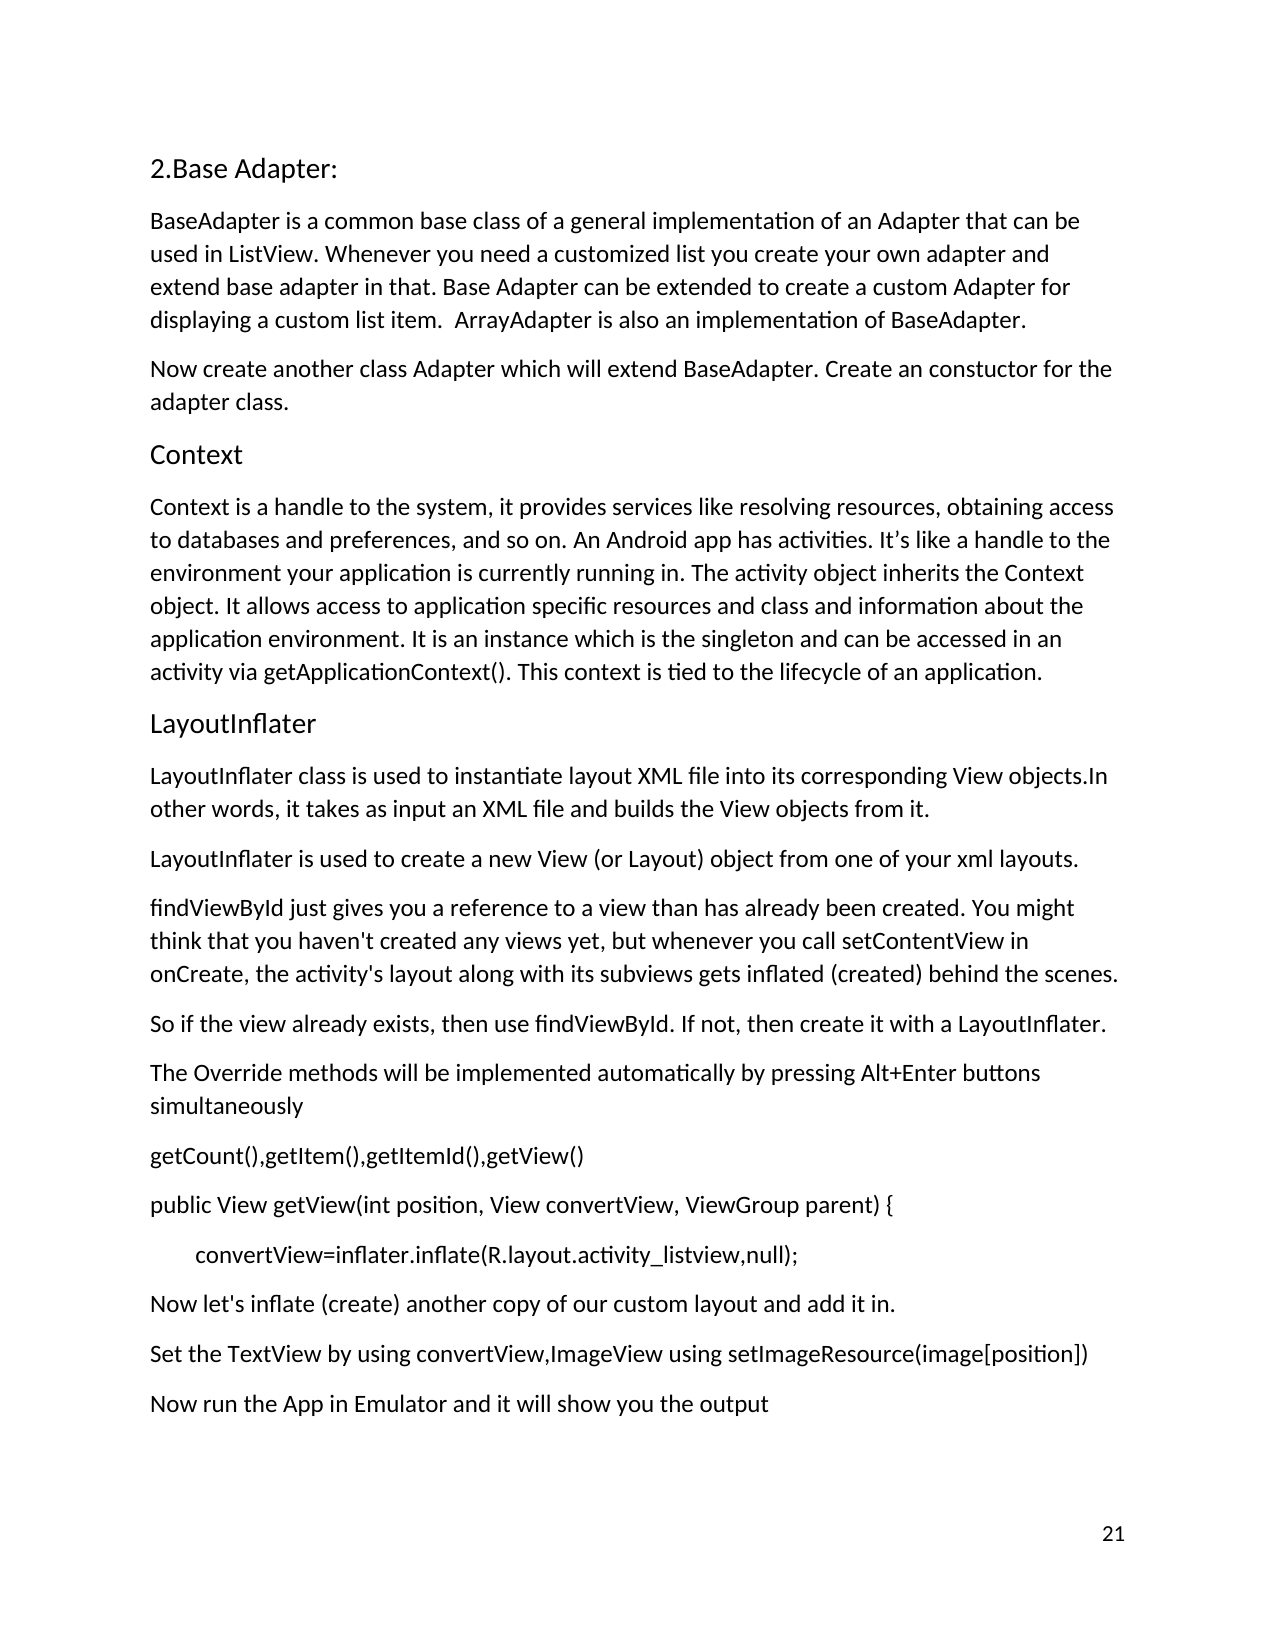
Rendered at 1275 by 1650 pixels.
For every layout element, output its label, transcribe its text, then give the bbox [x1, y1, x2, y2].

text getCount(),getItem(),getItemId(),getView() [150, 1140, 1125, 1170]
text LayoutInflater [150, 705, 1125, 741]
text findViewById just gives you a reference to a view than has already been created. You might think that you haven't created any views yet, but whenever you call setContentView in onCreate, the activity's layout along with its subviews gets inflated (created) behind the scenes. [150, 892, 1125, 989]
text Now create another class Adapter which will extend BaseAdapter. Create an constuctor for the adapter class. [150, 353, 1125, 417]
text convertView=inflater.inflate(R.layout.activity_listview,null); [150, 1239, 1125, 1269]
text LayoutInflater class is used to instantiate layout XML file into its corresponding View objects.In other words, it takes as input an XML file and builds the View objects from it. [150, 760, 1125, 824]
text Set the TextView by using convertView,ImageView using setImageResource(image[position]) [150, 1338, 1125, 1369]
text 2.Base Adapter: [150, 150, 1125, 186]
text LayoutInflater is used to create a new View (or Layout) object from one of your xml layouts. [150, 843, 1125, 873]
text public View getView(int position, View convertView, ViewGroup parent) { [150, 1189, 1125, 1220]
text Context [150, 436, 1125, 472]
text Now let's inflate (create) another copy of our custom layout and add it in. [150, 1289, 1125, 1319]
text Context is a handle to the system, it provides services like resolving resources, obtaining access to databases and preferences, and so on. An Android app has activities. It’s like a handle to the environment your application is currently running in. The activity object inherits the Context object. It allows access to application specific resources and class and information about the application environment. It is an instance which is the singleton and can be accessed in an activity via getApplicationContext(). This context is tied to the lifecycle of an application. [150, 491, 1125, 686]
text BaseAdapter is a common base class of a general implementation of an Adapter that can be used in ListView. Whenever you need a customized list you create your own adapter and extend base adapter in that. Base Adapter can be extended to create a custom Adapter for displaying a custom list item. ArrayAdapter is also an implementation of BaseAdapter. [150, 205, 1125, 334]
text So if the view already exists, then use findViewById. If not, then create it with a LayoutInflater. [150, 1008, 1125, 1038]
text Now run the App in Emulator and it will show you the output [150, 1388, 1125, 1418]
text The Override methods will be implemented automatically by pressing Alt+Enter buttons simultaneously [150, 1057, 1125, 1121]
